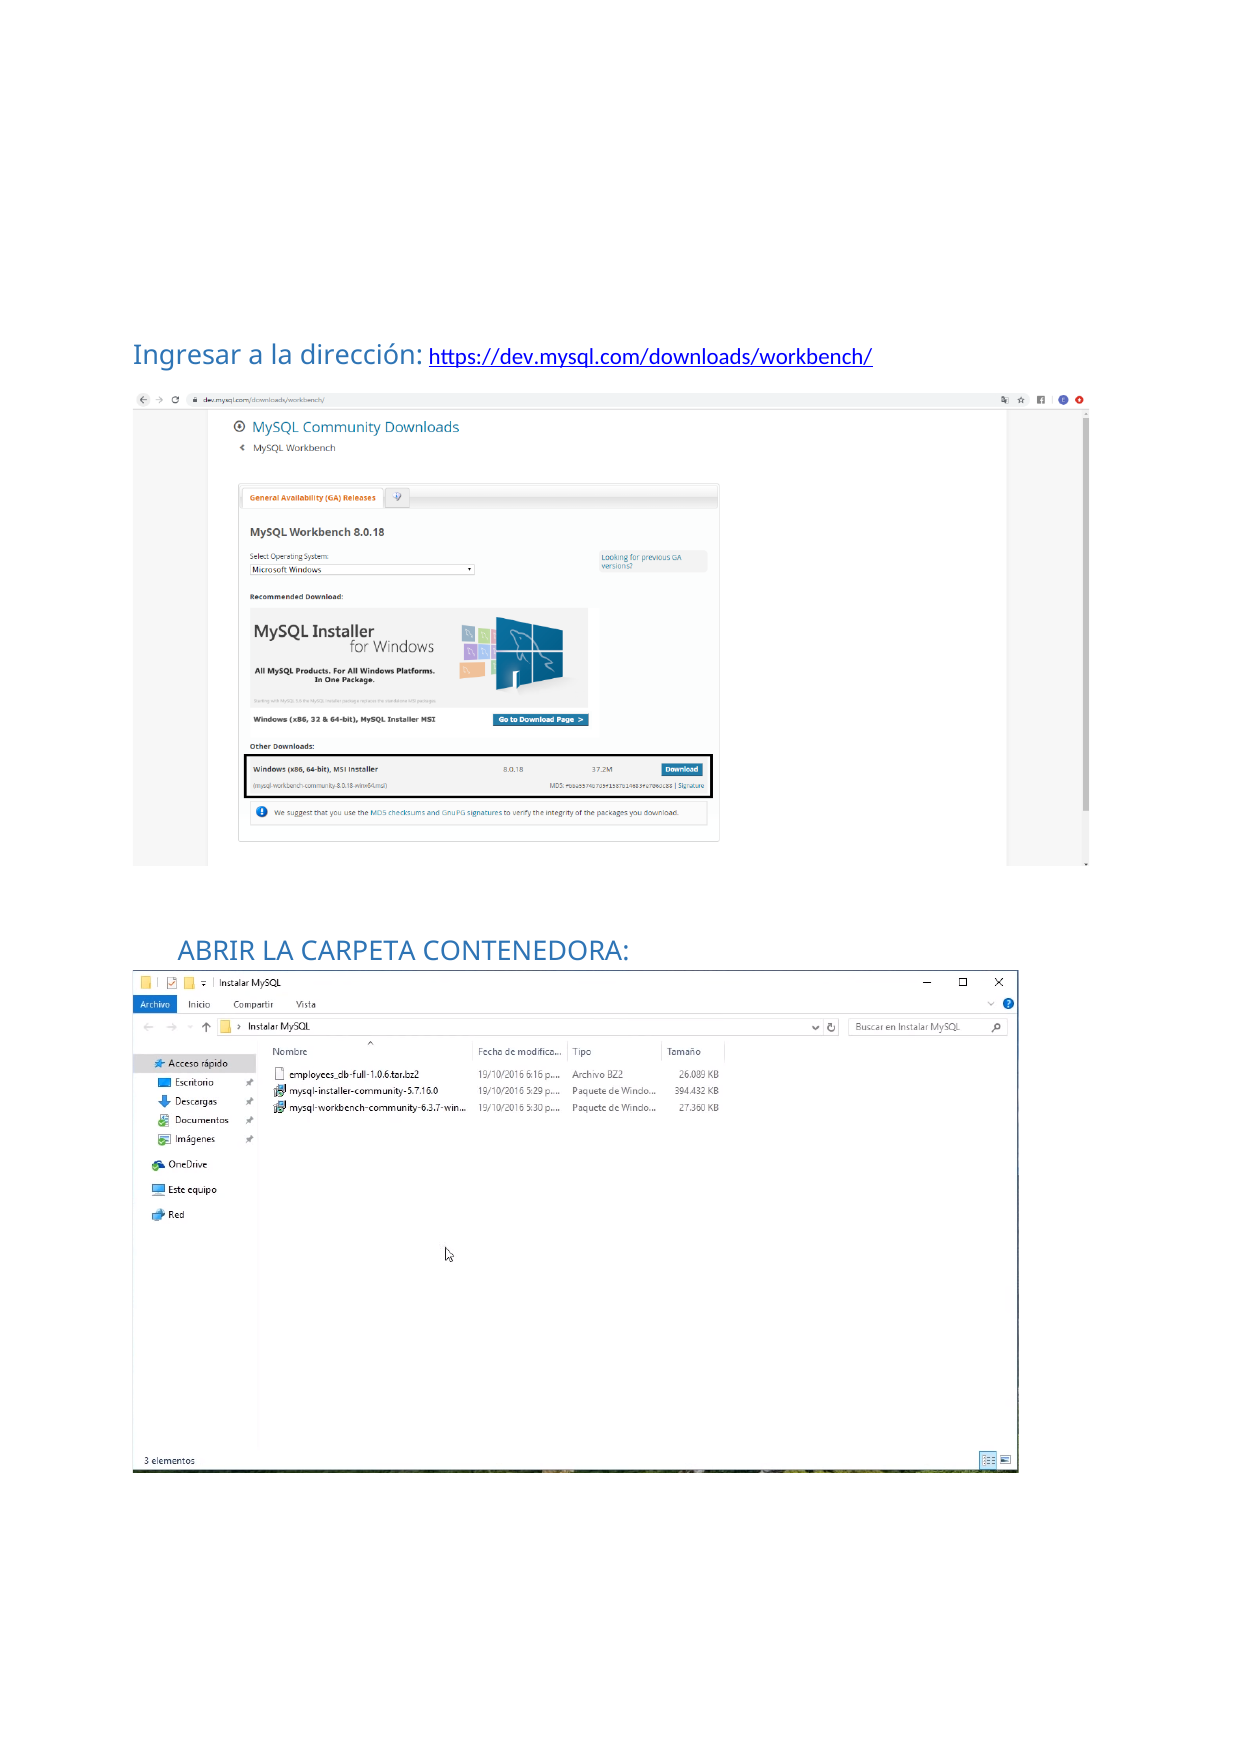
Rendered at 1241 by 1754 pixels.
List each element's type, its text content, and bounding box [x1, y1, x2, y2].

picture [132, 391, 1090, 866]
text Ingresar a la dirección: https://dev.mysql.com/downloads/workbench/ [133, 335, 1063, 372]
subtitle ABRIR LA CARPETA CONTENEDORA: [177, 931, 1063, 968]
picture [132, 970, 1019, 1473]
